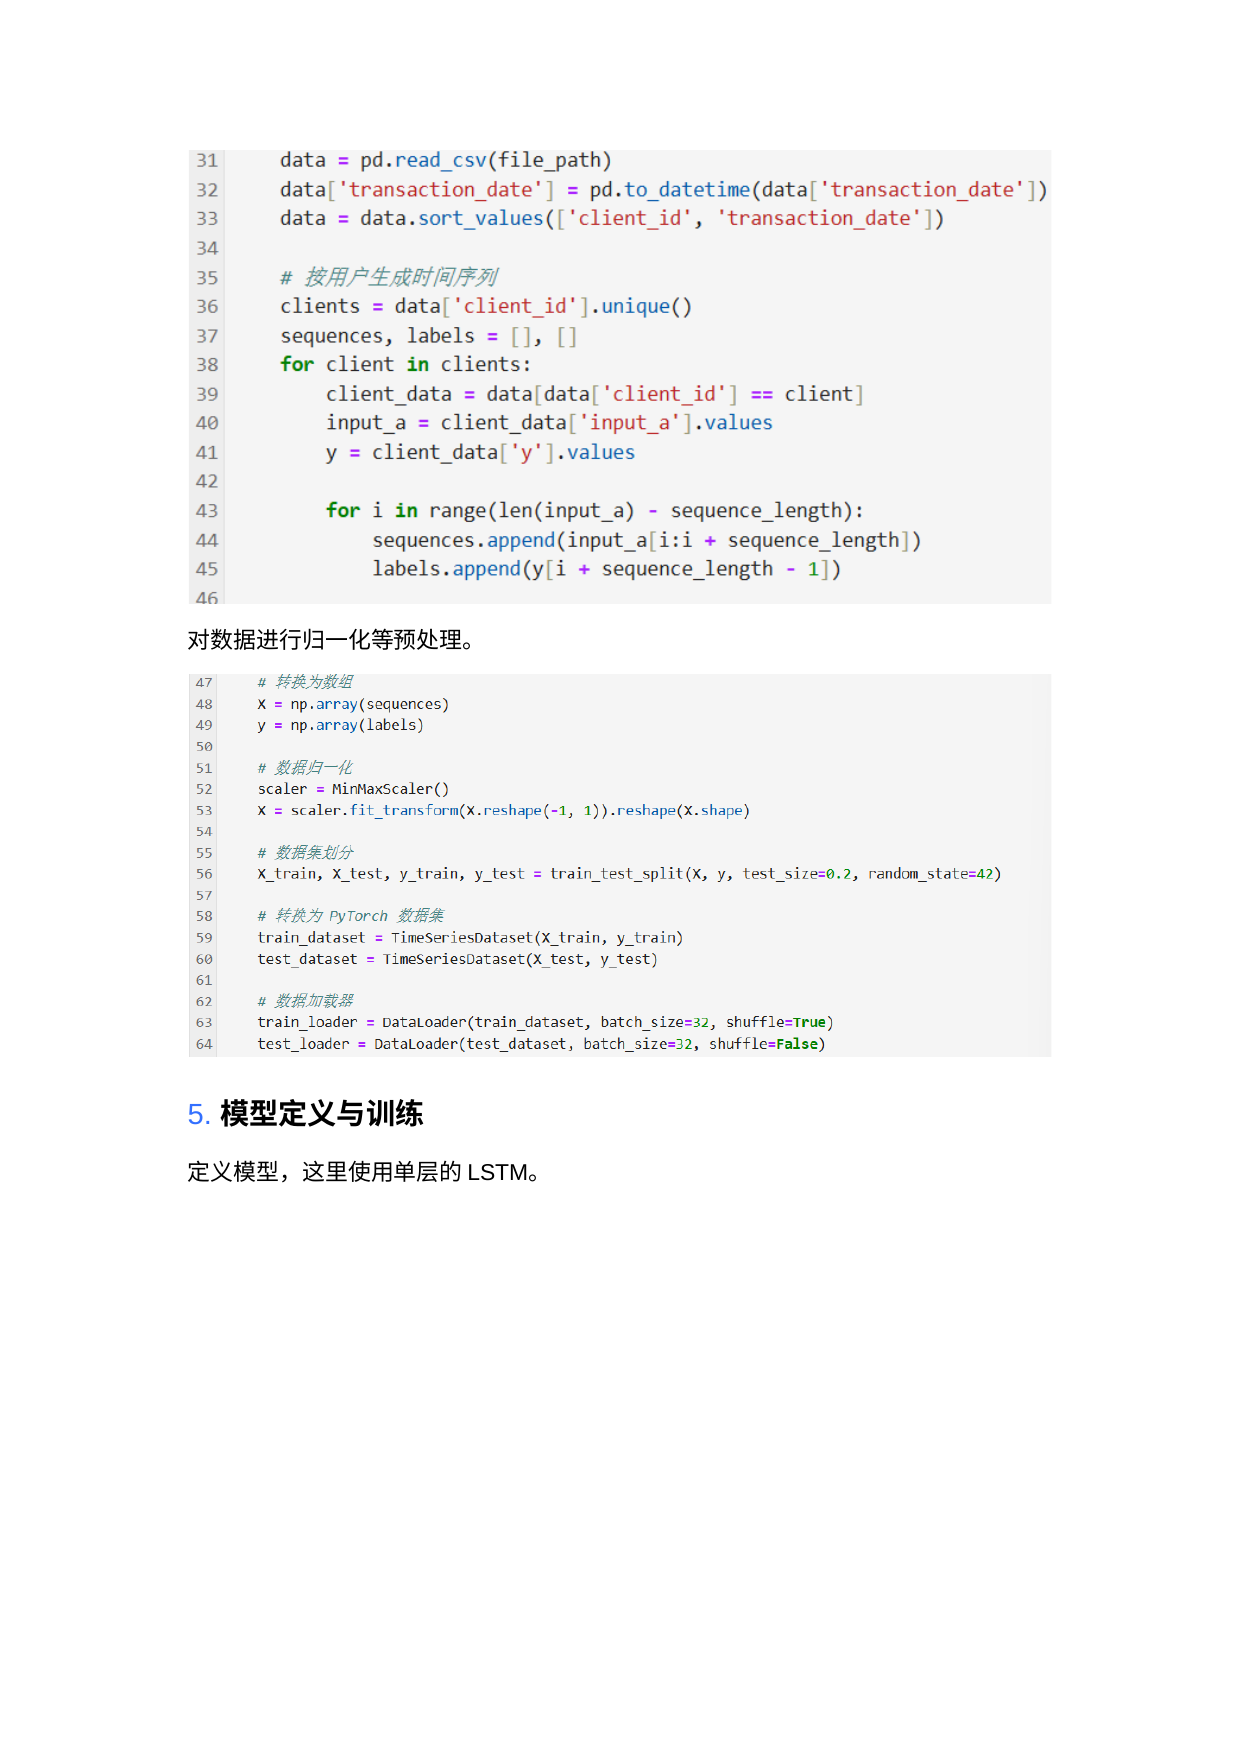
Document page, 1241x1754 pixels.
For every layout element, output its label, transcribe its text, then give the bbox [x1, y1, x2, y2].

text 定义模型，这里使用单层的LSTM。 [187, 1153, 1053, 1187]
text 对数据进行归一化等预处理。 [187, 622, 1053, 655]
text 5. 模型定义与训练 [187, 1090, 1053, 1133]
picture [188, 674, 1052, 1057]
picture [188, 150, 1052, 604]
